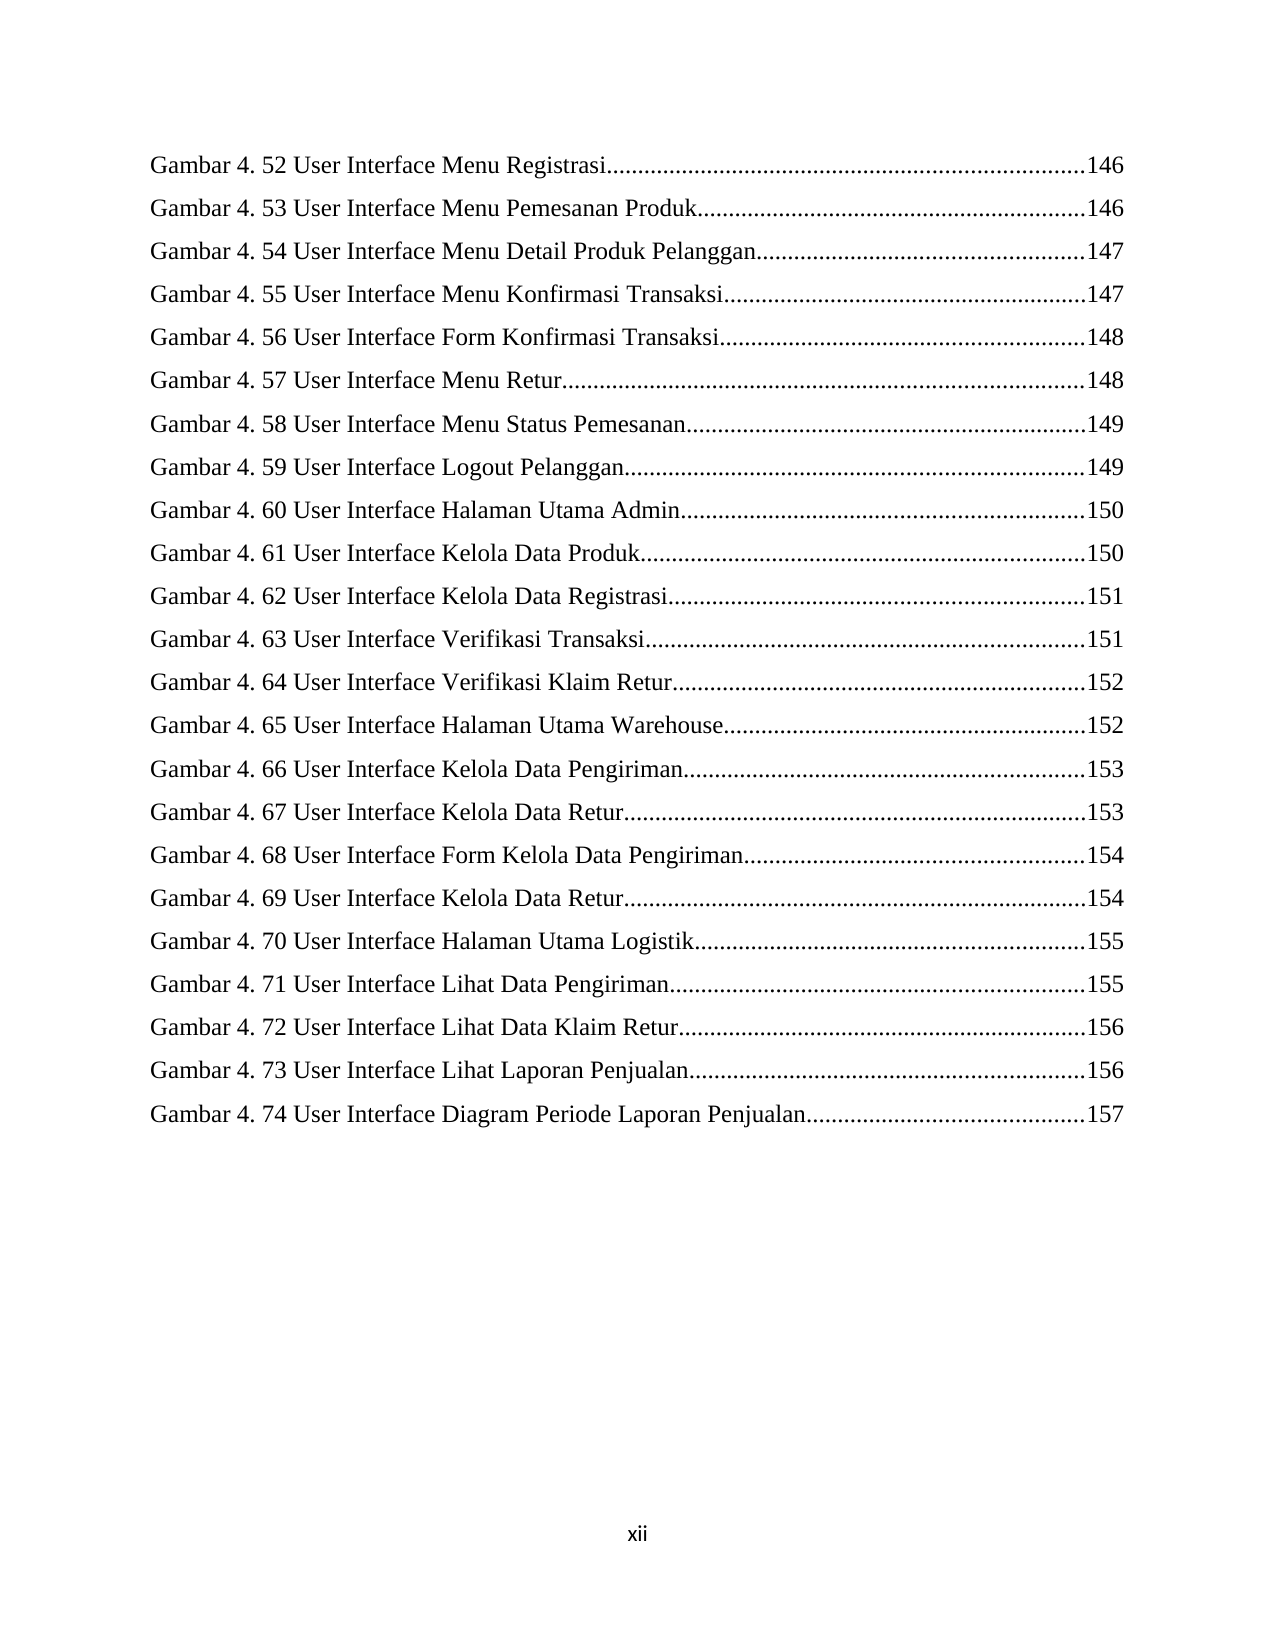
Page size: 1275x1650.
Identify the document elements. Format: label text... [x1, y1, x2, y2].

text Gambar 4. 68 User Interface Form Kelola Data Pengiriman 154 [150, 840, 1125, 869]
text Gambar 4. 73 User Interface Lihat Laporan Penjualan 156 [150, 1056, 1125, 1084]
text Gambar 4. 70 User Interface Halaman Utama Logistik 155 [150, 926, 1125, 955]
text Gambar 4. 56 User Interface Form Konfirmasi Transaksi 148 [150, 322, 1125, 351]
text Gambar 4. 71 User Interface Lihat Data Pengiriman 155 [150, 969, 1125, 998]
text Gambar 4. 63 User Interface Verifikasi Transaksi 151 [150, 624, 1125, 653]
text Gambar 4. 66 User Interface Kelola Data Pengiriman 153 [150, 754, 1125, 782]
text Gambar 4. 53 User Interface Menu Pemesanan Produk 146 [150, 193, 1125, 222]
text Gambar 4. 54 User Interface Menu Detail Produk Pelanggan 147 [150, 236, 1125, 265]
text Gambar 4. 52 User Interface Menu Registrasi 146 [150, 150, 1125, 179]
text Gambar 4. 61 User Interface Kelola Data Produk 150 [150, 538, 1125, 567]
text Gambar 4. 57 User Interface Menu Retur 148 [150, 366, 1125, 394]
text Gambar 4. 62 User Interface Kelola Data Registrasi 151 [150, 581, 1125, 610]
text Gambar 4. 65 User Interface Halaman Utama Warehouse 152 [150, 711, 1125, 739]
text Gambar 4. 58 User Interface Menu Status Pemesanan 149 [150, 409, 1125, 437]
text Gambar 4. 55 User Interface Menu Konfirmasi Transaksi 147 [150, 279, 1125, 308]
text Gambar 4. 67 User Interface Kelola Data Retur 153 [150, 797, 1125, 826]
text Gambar 4. 69 User Interface Kelola Data Retur 154 [150, 883, 1125, 912]
text Gambar 4. 60 User Interface Halaman Utama Admin 150 [150, 495, 1125, 524]
text Gambar 4. 64 User Interface Verifikasi Klaim Retur 152 [150, 667, 1125, 696]
text Gambar 4. 74 User Interface Diagram Periode Laporan Penjualan 157 [150, 1099, 1125, 1127]
text Gambar 4. 59 User Interface Logout Pelanggan 149 [150, 452, 1125, 481]
text Gambar 4. 72 User Interface Lihat Data Klaim Retur 156 [150, 1012, 1125, 1041]
